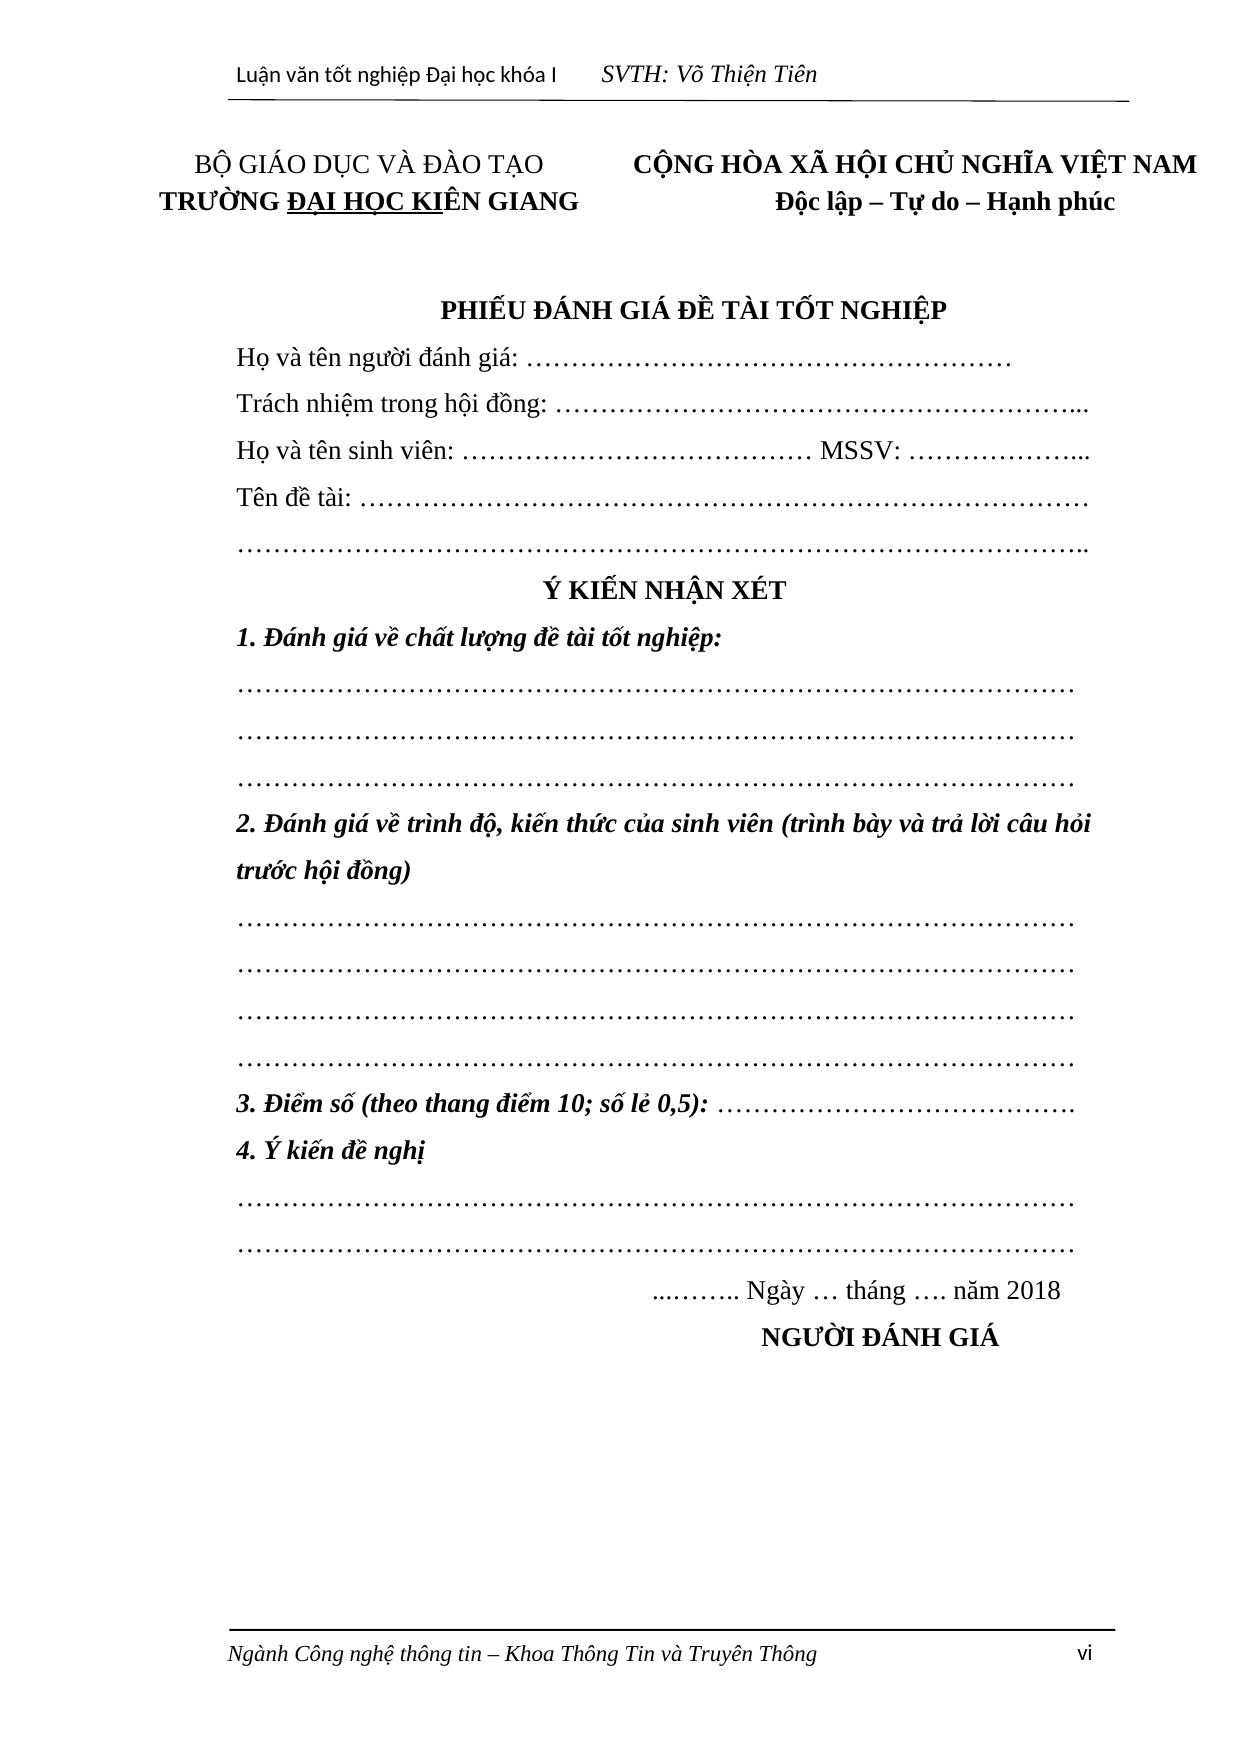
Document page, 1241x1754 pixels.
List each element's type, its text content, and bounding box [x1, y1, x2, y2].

text Tên đề tài: ……………………………………………………………………… [236, 481, 1093, 512]
text ………………………………………………………………………………………………………………………………………………………………………………………………………………………………………………………………………………………………………………………………………… [236, 901, 1093, 1072]
text Ý KIẾN NHẬN XÉT [236, 574, 1093, 605]
text NGƯỜI ĐÁNH GIÁ [236, 1321, 1093, 1352]
text …………………………………………………………………………………………………………………………………………………………………… [236, 1181, 1093, 1259]
text Trách nhiệm trong hội đồng: …………………………………………………... [236, 387, 1093, 419]
text 4. Ý kiến đề nghị [236, 1134, 1093, 1165]
text Họ và tên sinh viên: ………………………………… MSSV: ………………... [236, 434, 1093, 465]
table_header BỘ GIÁO DỤC VÀ ĐÀO TẠO TRƯỜNG ĐẠI HỌC KIÊN GIANG [118, 148, 620, 222]
text 3. Điểm số (theo thang điểm 10; số lẻ 0,5): …………………………………. [236, 1087, 1093, 1119]
text PHIẾU ĐÁNH GIÁ ĐỀ TÀI TỐT NGHIỆP [295, 294, 1093, 325]
text 1. Đánh giá về chất lượng đề tài tốt nghiệp: [236, 621, 1093, 652]
text ...…….. Ngày … tháng …. năm 2018 [236, 1274, 1093, 1305]
text 2. Đánh giá về trình độ, kiến thức của sinh viên (trình bày và trả lời câu hỏi trước hội đồng) [236, 807, 1093, 885]
table_header CỘNG HÒA XÃ HỘI CHỦ NGHĨA VIỆT NAM Độc lập – Tự do – Hạnh phúc [620, 148, 1211, 222]
text Họ và tên người đánh giá: ……………………………………………… [236, 341, 1093, 372]
text ………………………………………………………………………………….. [236, 527, 1093, 559]
text ……………………………………………………………………………………………………………………………………………………………………………………………………………………………………………………… [236, 667, 1093, 792]
